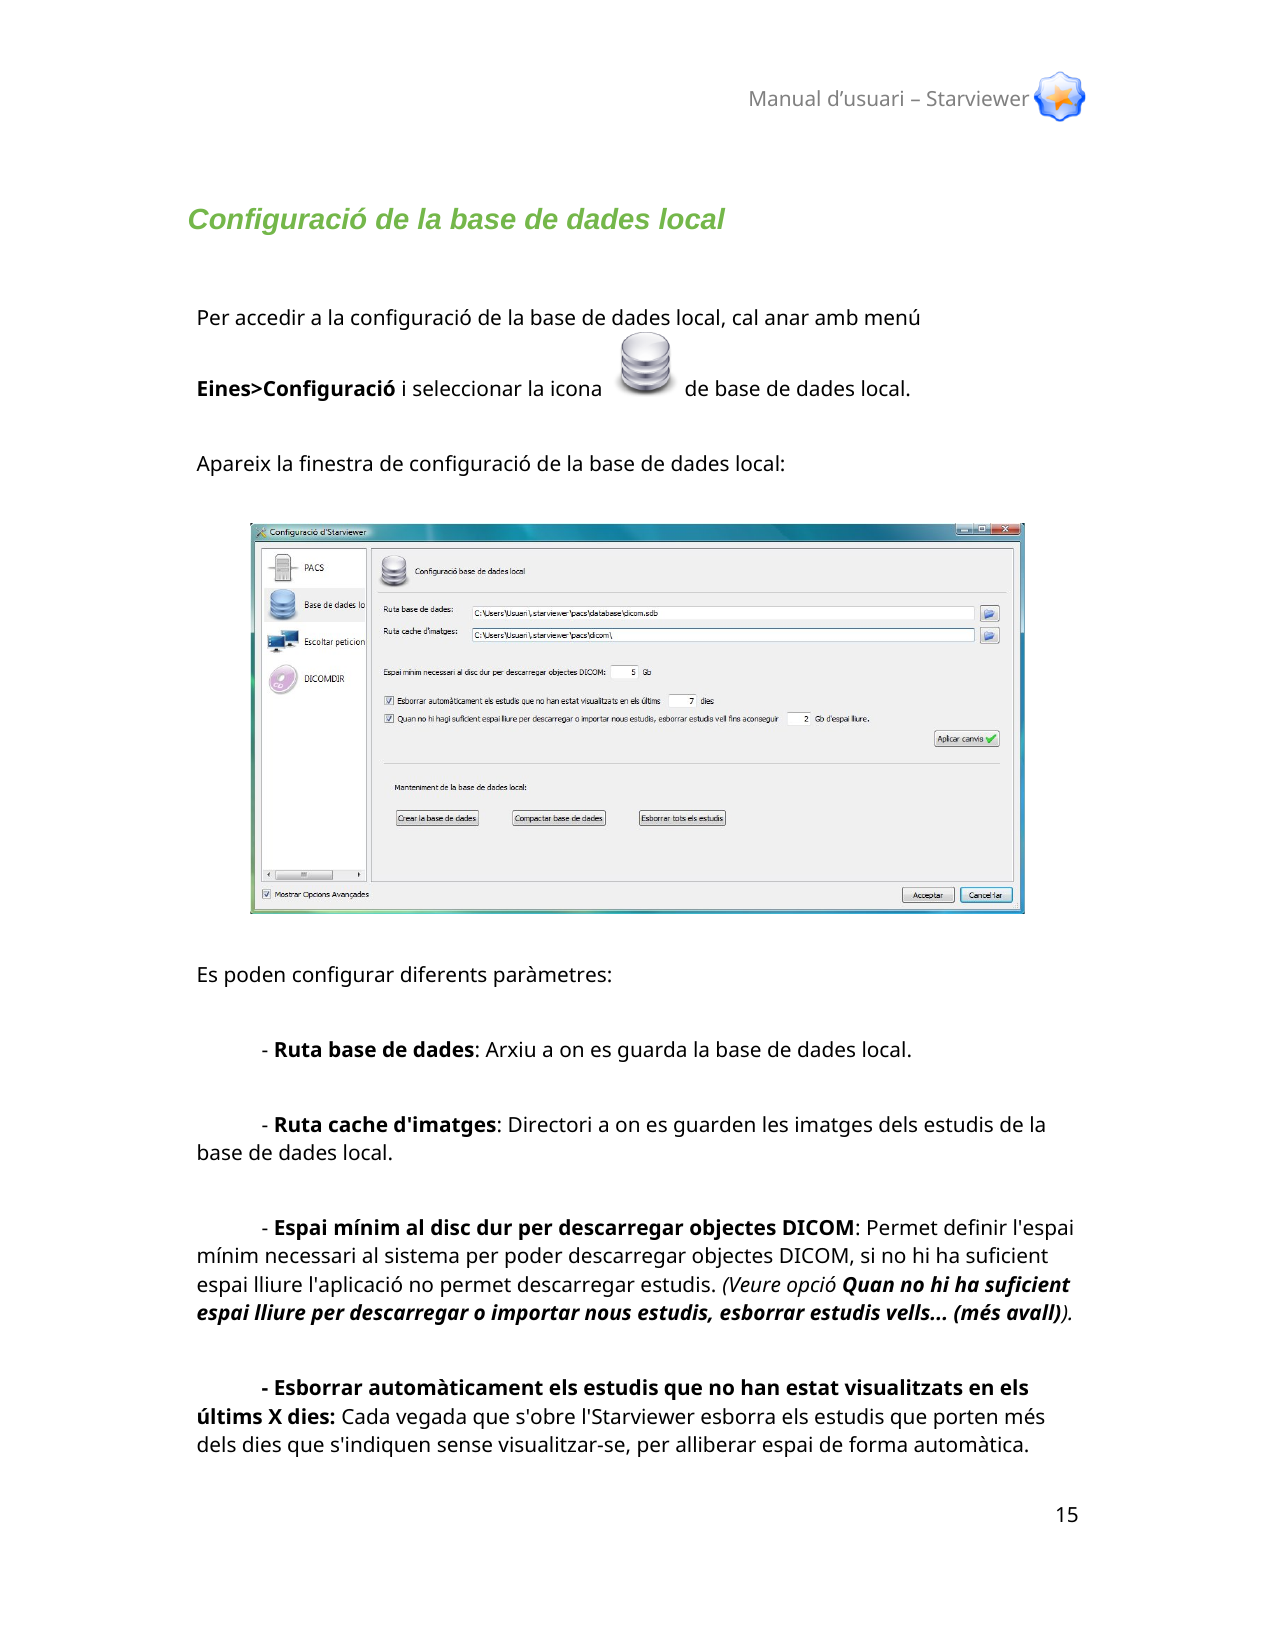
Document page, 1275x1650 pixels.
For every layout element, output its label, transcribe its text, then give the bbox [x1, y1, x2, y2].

text - Esborrar automàticament els estudis que no han estat visualitzats en els últims X dies: Cada vegada que s'obre l'Starviewer esborra els estudis que porten més dels dies que s'indiquen sense visualitzar-se, per alliberar espai de forma automàtica. [196, 1373, 1078, 1459]
text - Ruta base de dades: Arxiu a on es guarda la base de dades local. [196, 1035, 1078, 1064]
picture [613, 331, 679, 397]
text Apareix la finestra de configuració de la base de dades local: [196, 449, 1078, 478]
text - Espai mínim al disc dur per descarregar objectes DICOM: Permet definir l'espai mínim necessari al sistema per poder descarregar objectes DICOM, si no hi ha suficient espai lliure l'aplicació no permet descarregar estudis. (Veure opció Quan no hi ha suficient espai lliure per descarregar o importar nous estudis, esborrar estudis vells... (més avall)). [196, 1213, 1078, 1327]
picture [250, 523, 1025, 914]
text Per accedir a la configuració de la base de dades local, cal anar amb menú Eines>Configuració i seleccionar la icona de base de dades local. [196, 303, 1078, 403]
picture [1033, 71, 1086, 122]
text - Ruta cache d'imatges: Directori a on es guarden les imatges dels estudis de la base de dades local. [196, 1110, 1078, 1167]
subtitle Configuració de la base de dades local [187, 202, 1078, 236]
text Es poden configurar diferents paràmetres: [196, 960, 1078, 989]
